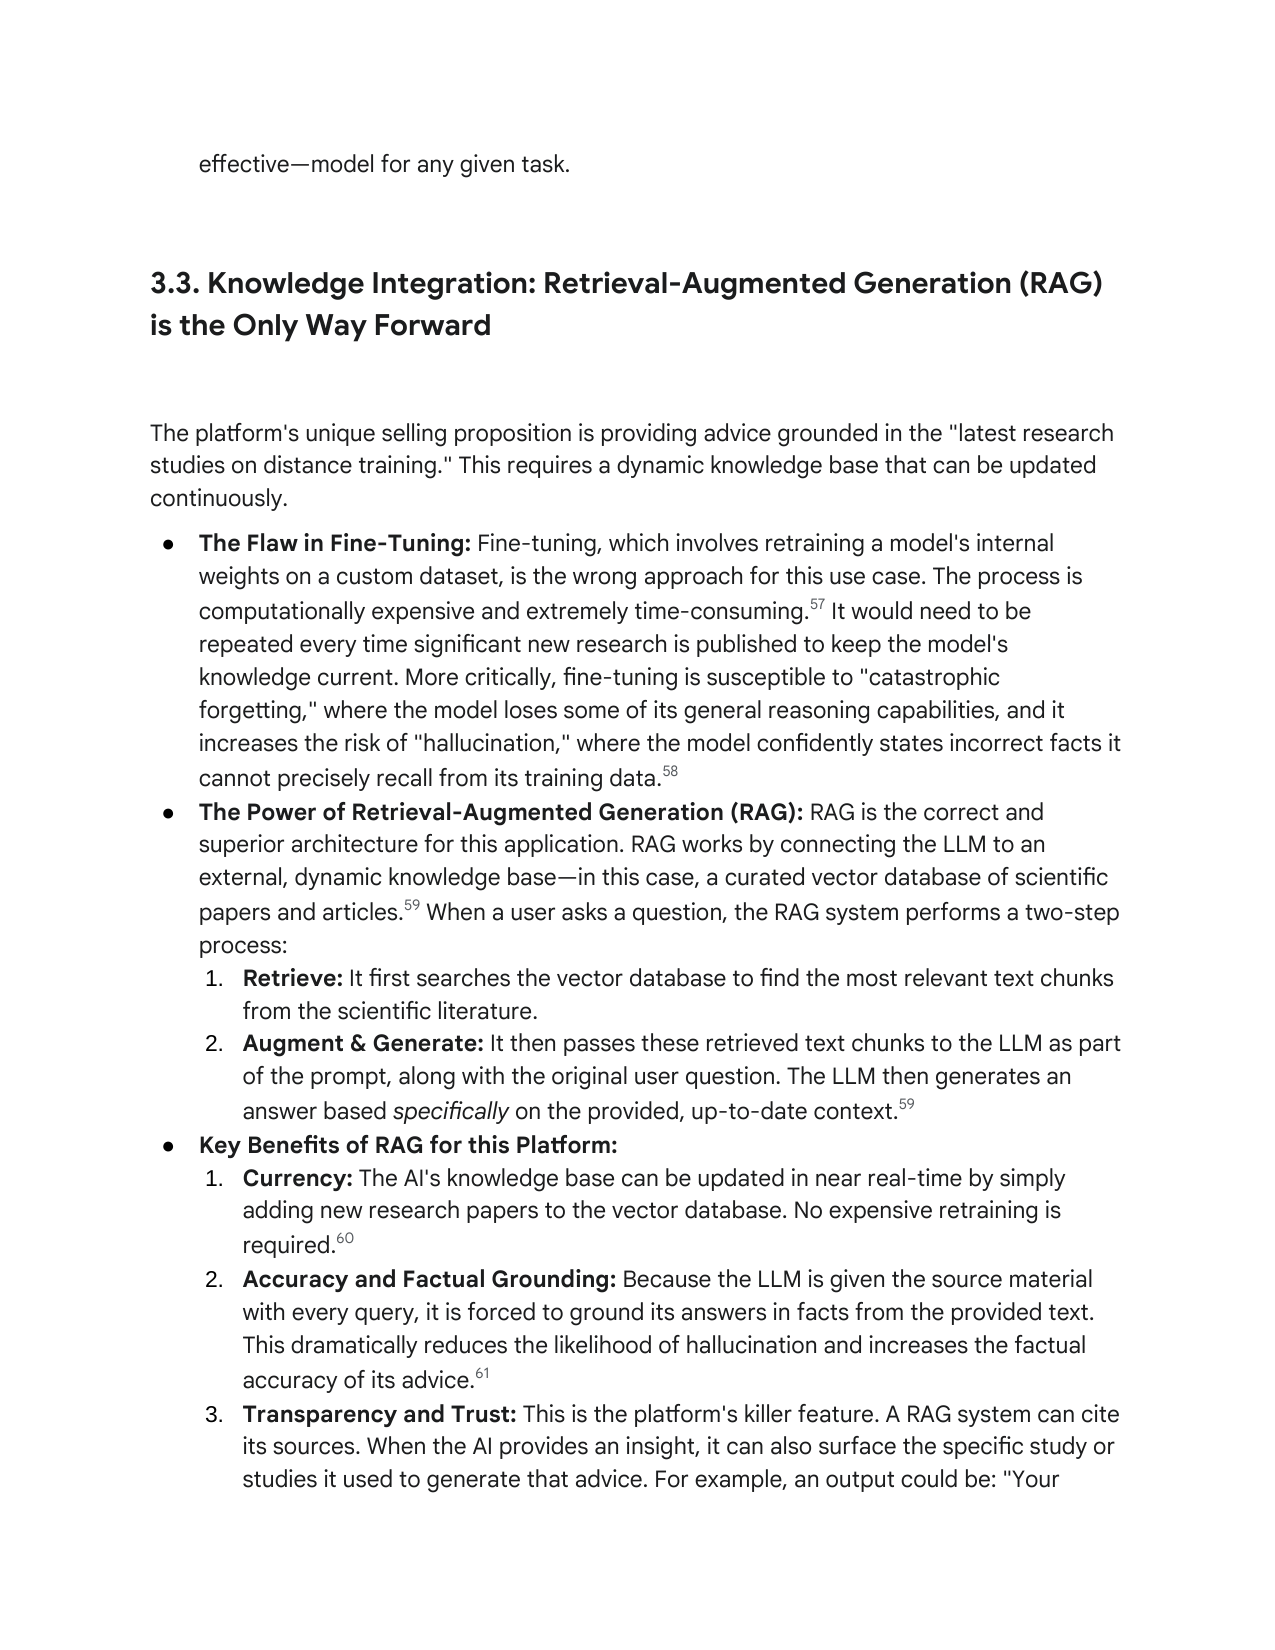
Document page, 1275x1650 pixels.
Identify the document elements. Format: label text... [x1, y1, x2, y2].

list Accuracy and Factual Grounding: Because the LLM is given the source material with every query, it is forced to ground its answers in facts from the provided text. This dramatically reduces the likelihood of hallucination and increases the factual accuracy of its advice.61 [205, 1266, 1125, 1395]
list Currency: The AI's knowledge base can be updated in near real-time by simply adding new research papers to the vector database. No expensive retraining is required.60 [205, 1164, 1125, 1261]
list Retrieve: It first searches the vector database to find the most relevant text chunks from the scientific literature. [205, 964, 1125, 1026]
subtitle 3.3. Knowledge Integration: Retrieval-Augmented Generation (RAG) is the Only Way Forward [150, 265, 1125, 344]
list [161, 150, 1125, 179]
text The platform's unique selling proposition is providing advice grounded in the "latest research studies on distance training." This requires a dynamic knowledge base that can be updated continuously. [150, 419, 1125, 513]
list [205, 1400, 1125, 1494]
list The Power of Retrieval-Augmented Generation (RAG): RAG is the correct and superior architecture for this application. RAG works by connecting the LLM to an external, dynamic knowledge base—in this case, a curated vector database of scientific papers and articles.59 When a user asks a question, the RAG system performs a two-step process: [161, 798, 1125, 960]
list Key Benefits of RAG for this Platform: [161, 1131, 1125, 1160]
list Augment & Generate: It then passes these retrieved text chunks to the LLM as part of the prompt, along with the original user question. The LLM then generates an answer based specifically on the provided, up-to-date context.59 [205, 1030, 1125, 1127]
list The Flaw in Fine-Tuning: Fine-tuning, which involves retraining a model's internal weights on a custom dataset, is the wrong approach for this use case. The process is computationally expensive and extremely time-consuming.57 It would need to be repeated every time significant new research is published to keep the model's knowledge current. More critically, fine-tuning is susceptible to "catastrophic forgetting," where the model loses some of its general reasoning capabilities, and it increases the risk of "hallucination," where the model confidently states incorrect facts it cannot precisely recall from its training data.58 [161, 529, 1125, 793]
